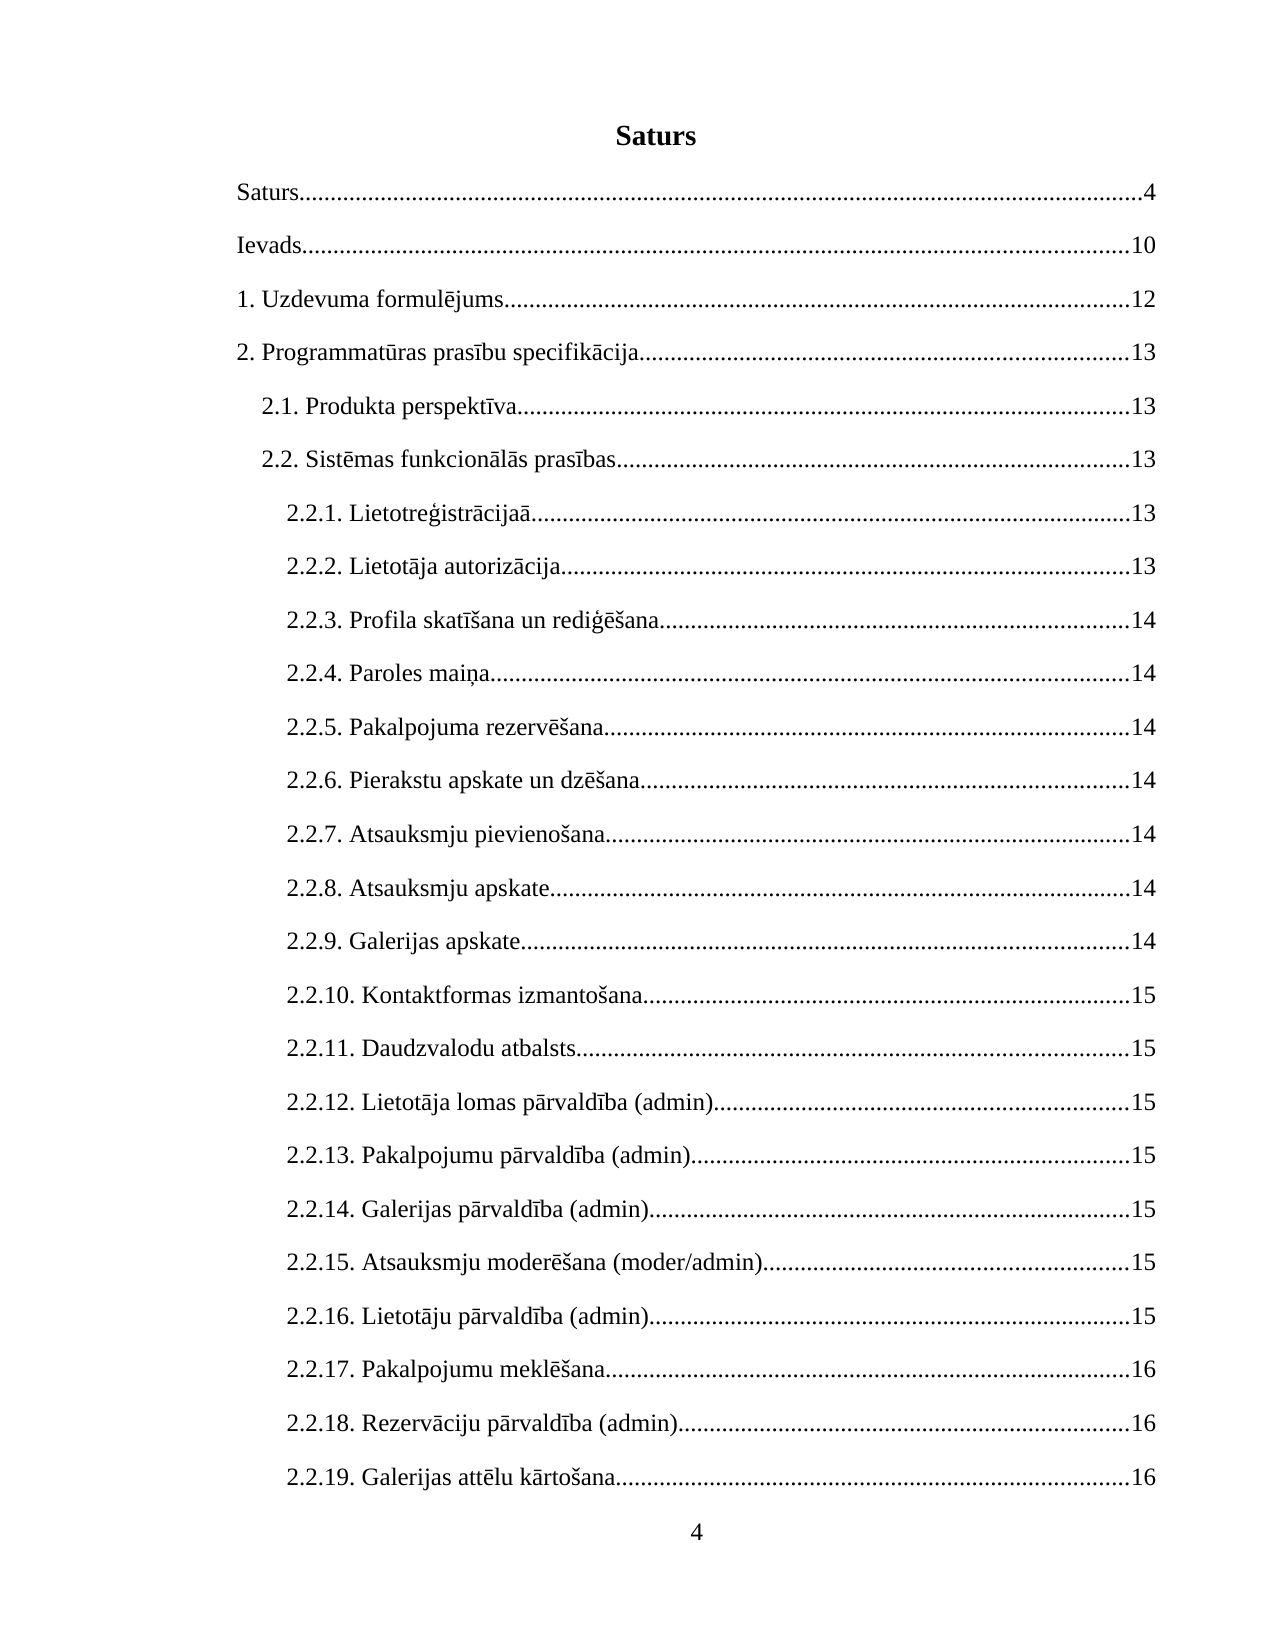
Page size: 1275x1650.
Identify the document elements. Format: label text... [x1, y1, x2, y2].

text 2.2.18. Rezervāciju pārvaldība (admin) 16 [198, 1408, 1157, 1437]
text 2.2.14. Galerijas pārvaldība (admin) 15 [198, 1194, 1157, 1223]
text 2.2.19. Galerijas attēlu kārtošana 16 [198, 1462, 1157, 1490]
text 2.2.2. Lietotāja autorizācija 13 [198, 551, 1157, 580]
text 2.1. Produkta perspektīva 13 [173, 391, 1157, 419]
subtitle Saturs [148, 118, 1157, 152]
text 2.2.1. Lietotreģistrācijaā 13 [198, 498, 1157, 527]
text 1. Uzdevuma formulējums 12 [148, 284, 1157, 312]
text 2.2.10. Kontaktformas izmantošana 15 [198, 980, 1157, 1008]
text 2.2.6. Pierakstu apskate un dzēšana 14 [198, 766, 1157, 794]
text 2.2.12. Lietotāja lomas pārvaldība (admin) 15 [198, 1087, 1157, 1116]
text Saturs 4 [148, 177, 1157, 205]
text 2.2.17. Pakalpojumu meklēšana 16 [198, 1354, 1157, 1383]
text 2.2. Sistēmas funkcionālās prasības 13 [173, 444, 1157, 473]
text 2.2.15. Atsauksmju moderēšana (moder/admin) 15 [198, 1247, 1157, 1276]
text 2.2.8. Atsauksmju apskate 14 [198, 873, 1157, 901]
text Ievads 10 [148, 230, 1157, 259]
text 2.2.4. Paroles maiņa 14 [198, 658, 1157, 687]
text 2.2.7. Atsauksmju pievienošana 14 [198, 819, 1157, 848]
text 2.2.9. Galerijas apskate 14 [198, 926, 1157, 955]
text 2. Programmatūras prasību specifikācija 13 [148, 337, 1157, 366]
text 2.2.5. Pakalpojuma rezervēšana 14 [198, 712, 1157, 741]
text 2.2.13. Pakalpojumu pārvaldība (admin) 15 [198, 1140, 1157, 1169]
text 2.2.3. Profila skatīšana un rediģēšana 14 [198, 605, 1157, 634]
text 2.2.16. Lietotāju pārvaldība (admin) 15 [198, 1301, 1157, 1330]
text 2.2.11. Daudzvalodu atbalsts 15 [198, 1033, 1157, 1062]
